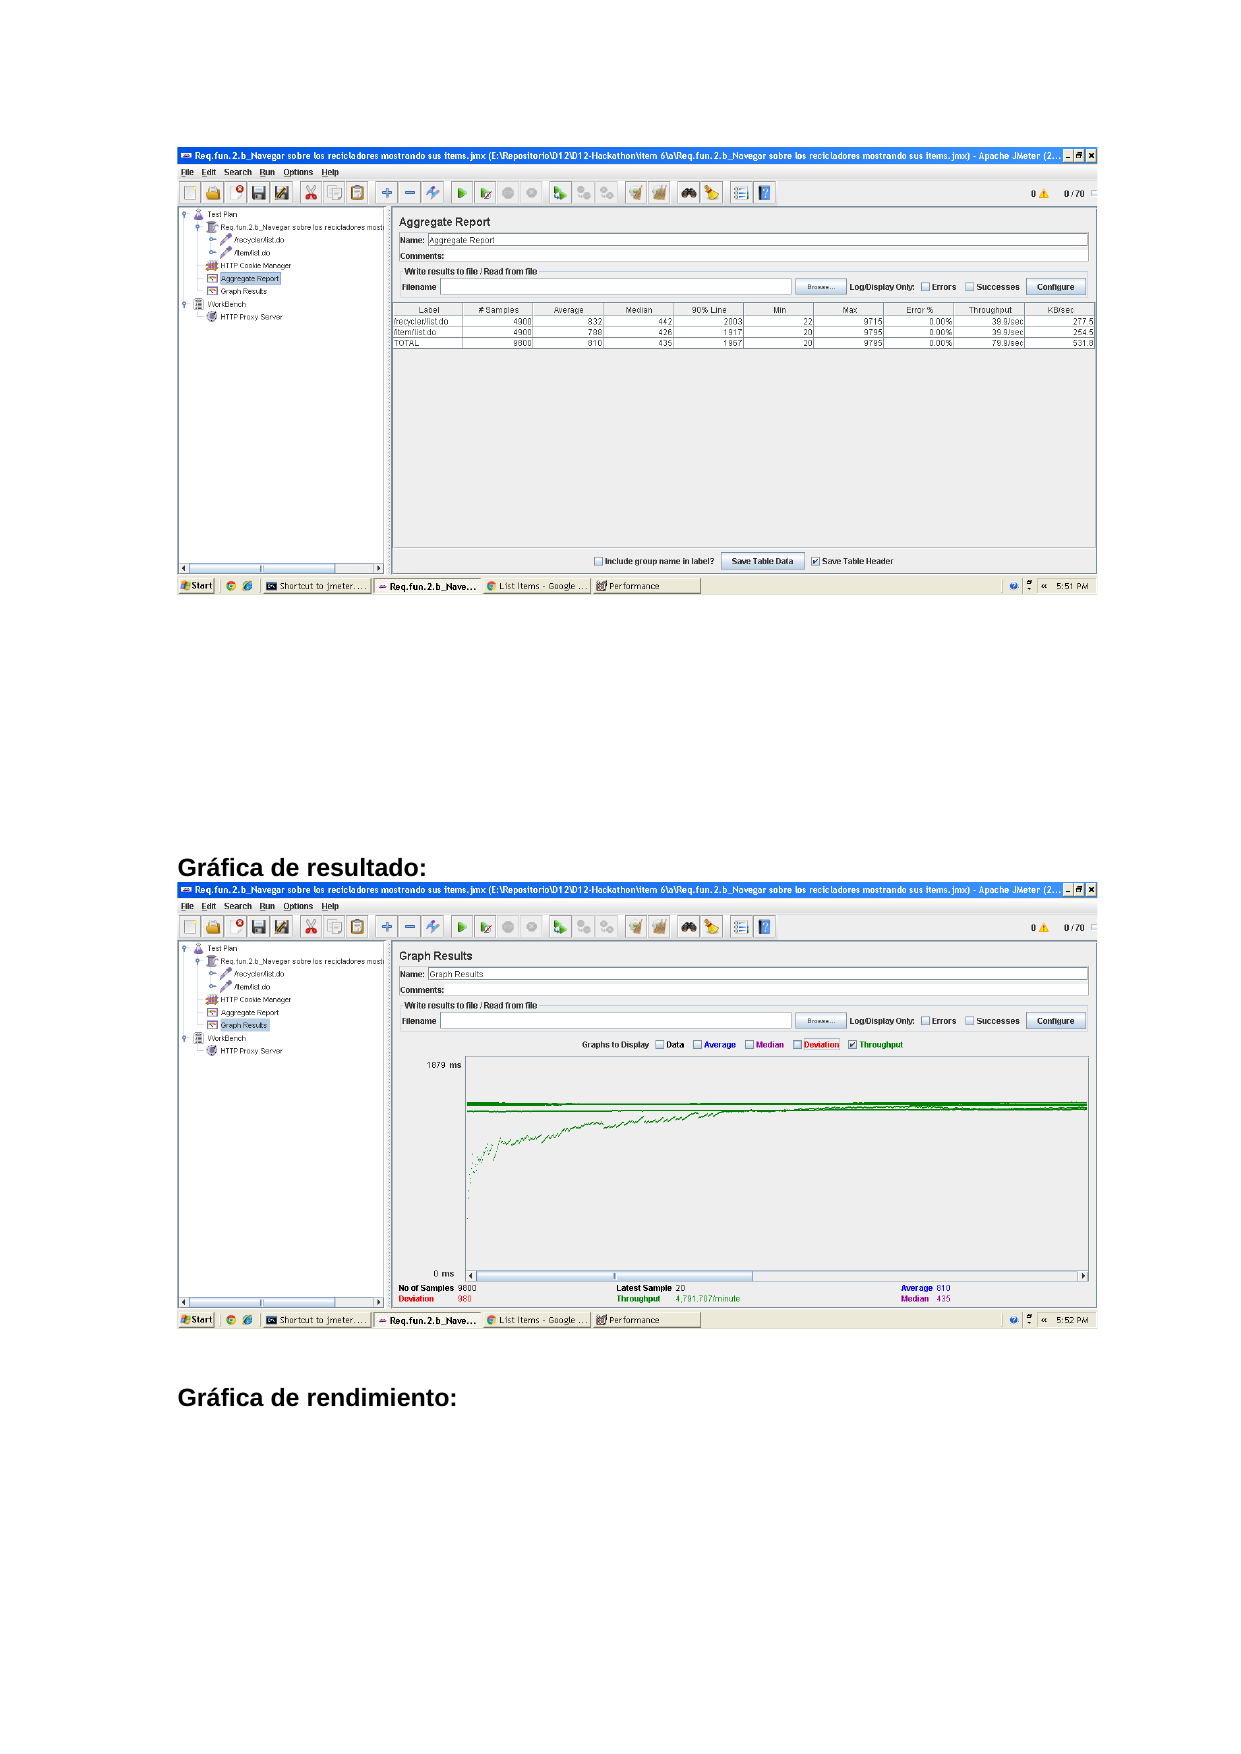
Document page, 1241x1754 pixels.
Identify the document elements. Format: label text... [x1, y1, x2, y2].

picture [177, 882, 1098, 1329]
text Gráfica de resultado: [177, 853, 1063, 882]
text Gráfica de rendimiento: [177, 1383, 1063, 1411]
picture [177, 147, 1098, 595]
